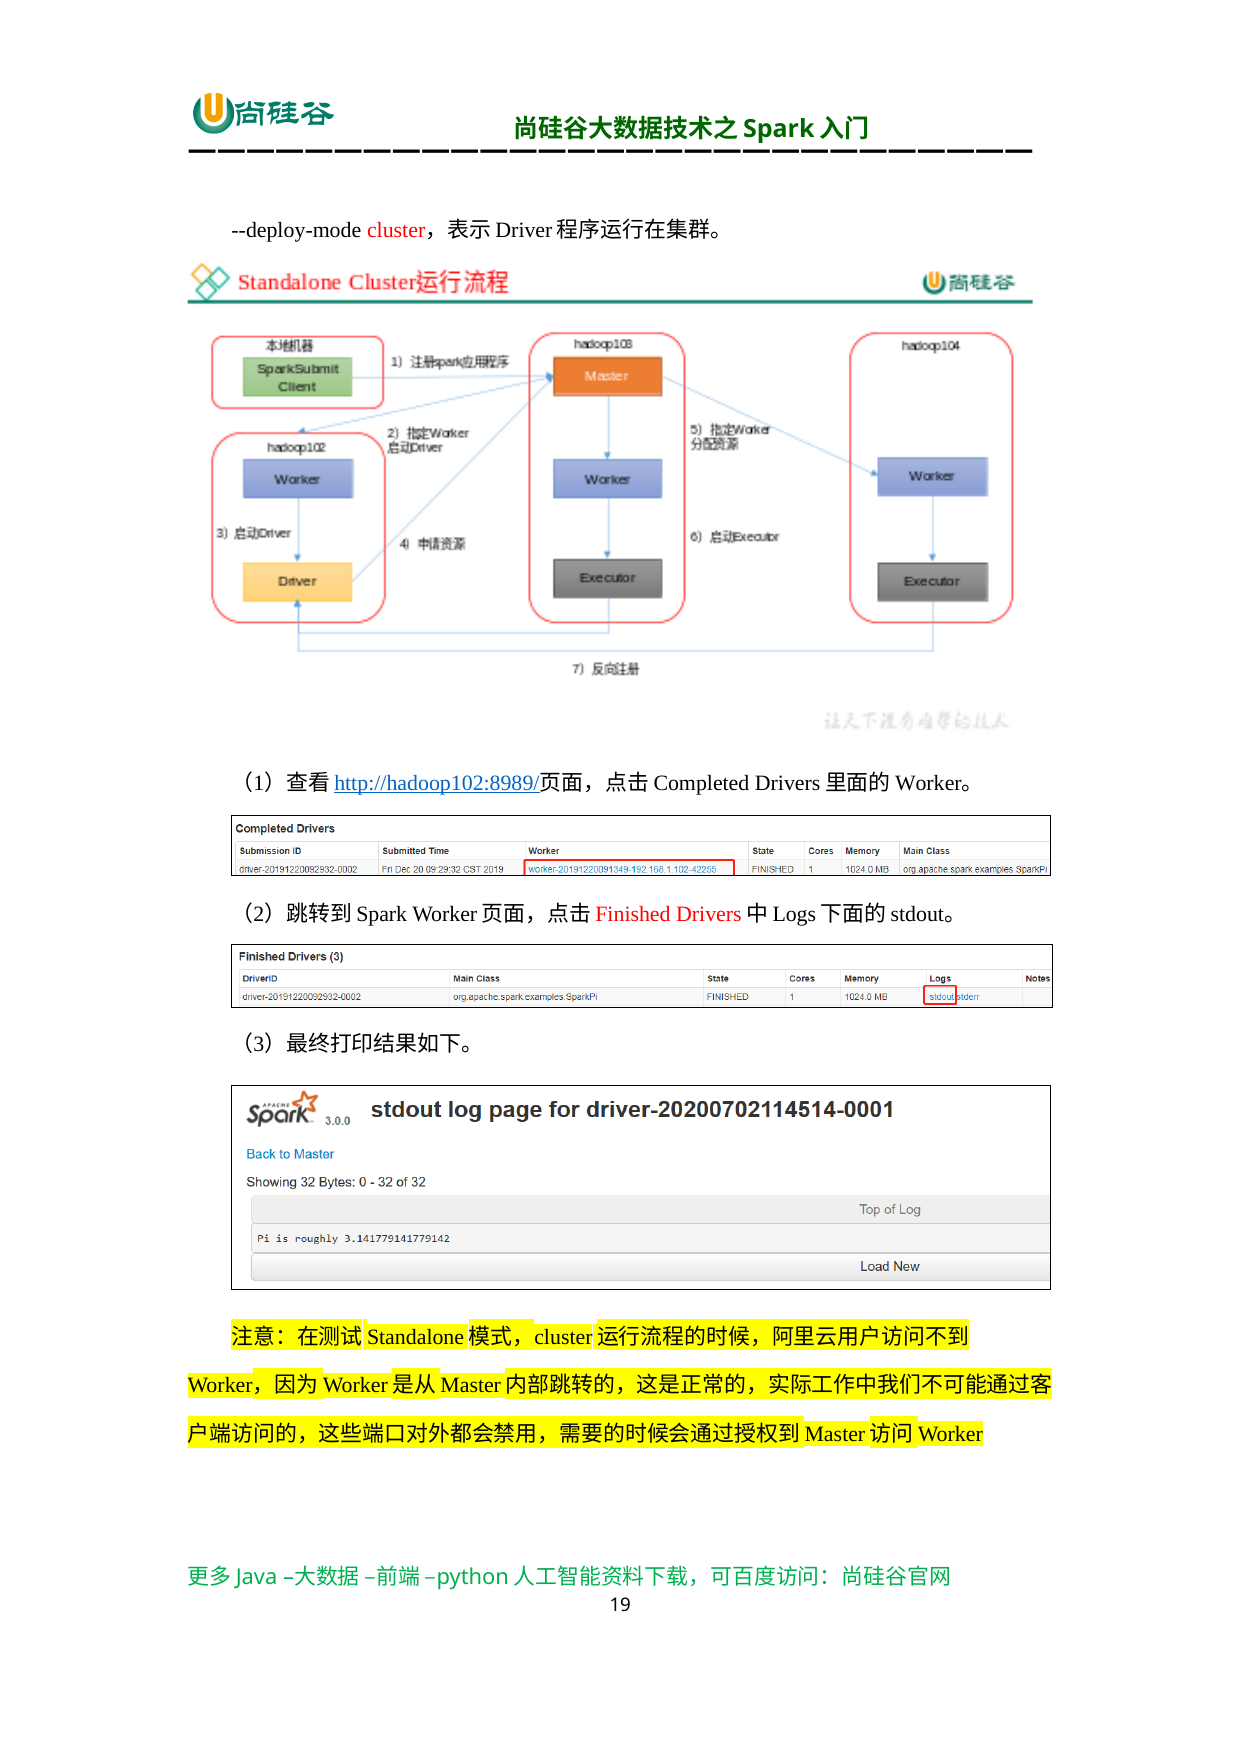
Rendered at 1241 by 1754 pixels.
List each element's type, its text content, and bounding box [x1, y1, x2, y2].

text --deploy-mode cluster，表示Driver程序运行在集群。 [187, 212, 1053, 244]
picture [187, 88, 338, 138]
text 注意：在测试Standalone模式，cluster运行流程的时候，阿里云用户访问不到Worker，因为Worker是从Master内部跳转的，这是正常的，实际工作中我们不可能通过客户端访问的，这些端口对外都会禁用，需要的时候会通过授权到Master访问Worker [187, 1318, 1053, 1448]
text （3）最终打印结果如下。 [187, 1026, 1053, 1058]
picture [232, 945, 1052, 1007]
picture [232, 1086, 1050, 1289]
picture [232, 816, 1050, 875]
text （2）跳转到Spark Worker页面，点击Finished Drivers中Logs下面的stdout。 [187, 895, 1053, 928]
text （1）查看http://hadoop102:8989/页面，点击Completed Drivers里面的Worker。 [187, 765, 1053, 797]
